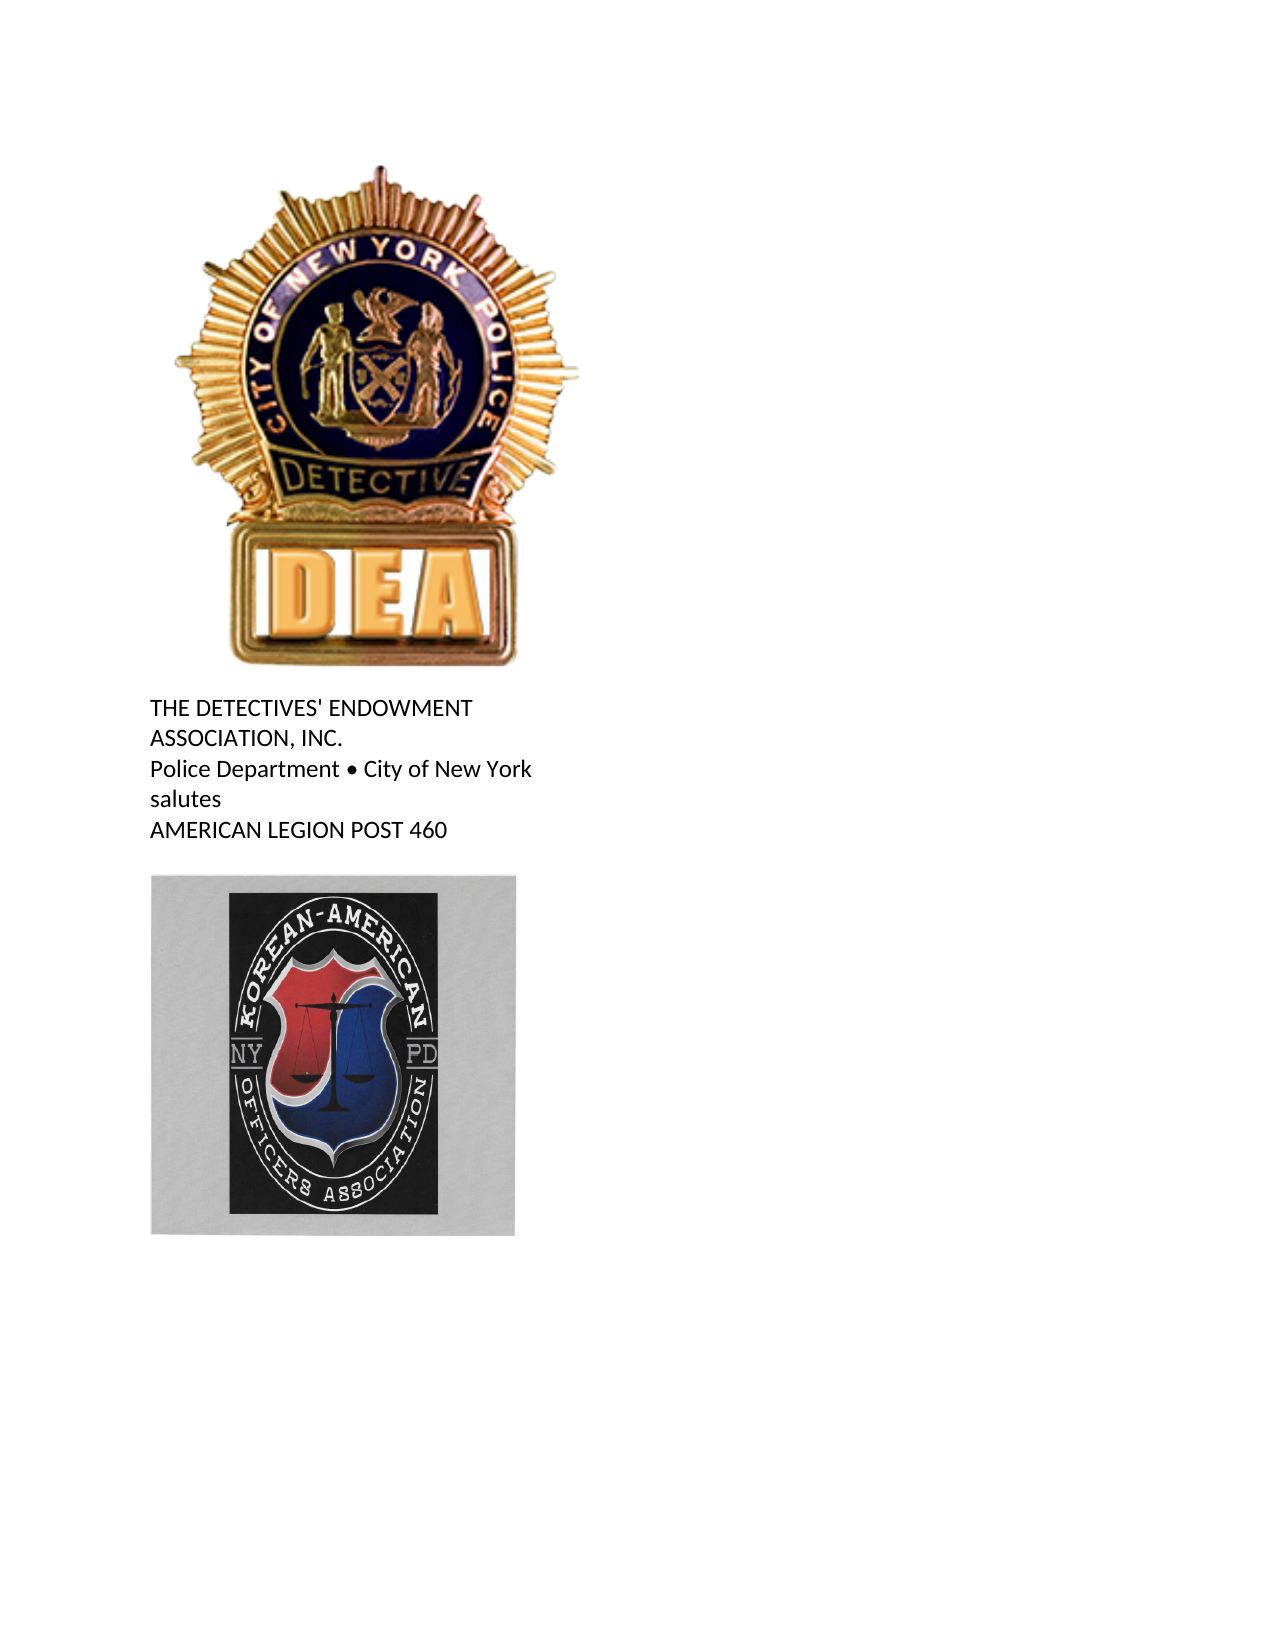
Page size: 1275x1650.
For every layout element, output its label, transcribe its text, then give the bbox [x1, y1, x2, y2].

text THE DETECTIVES' ENDOWMENT ASSOCIATION, INC. Police Department • City of New York [150, 692, 1125, 783]
picture [150, 150, 609, 692]
text AMERICAN LEGION POST 460 [150, 814, 1125, 844]
text salutes [150, 783, 1125, 814]
picture [150, 874, 517, 1236]
